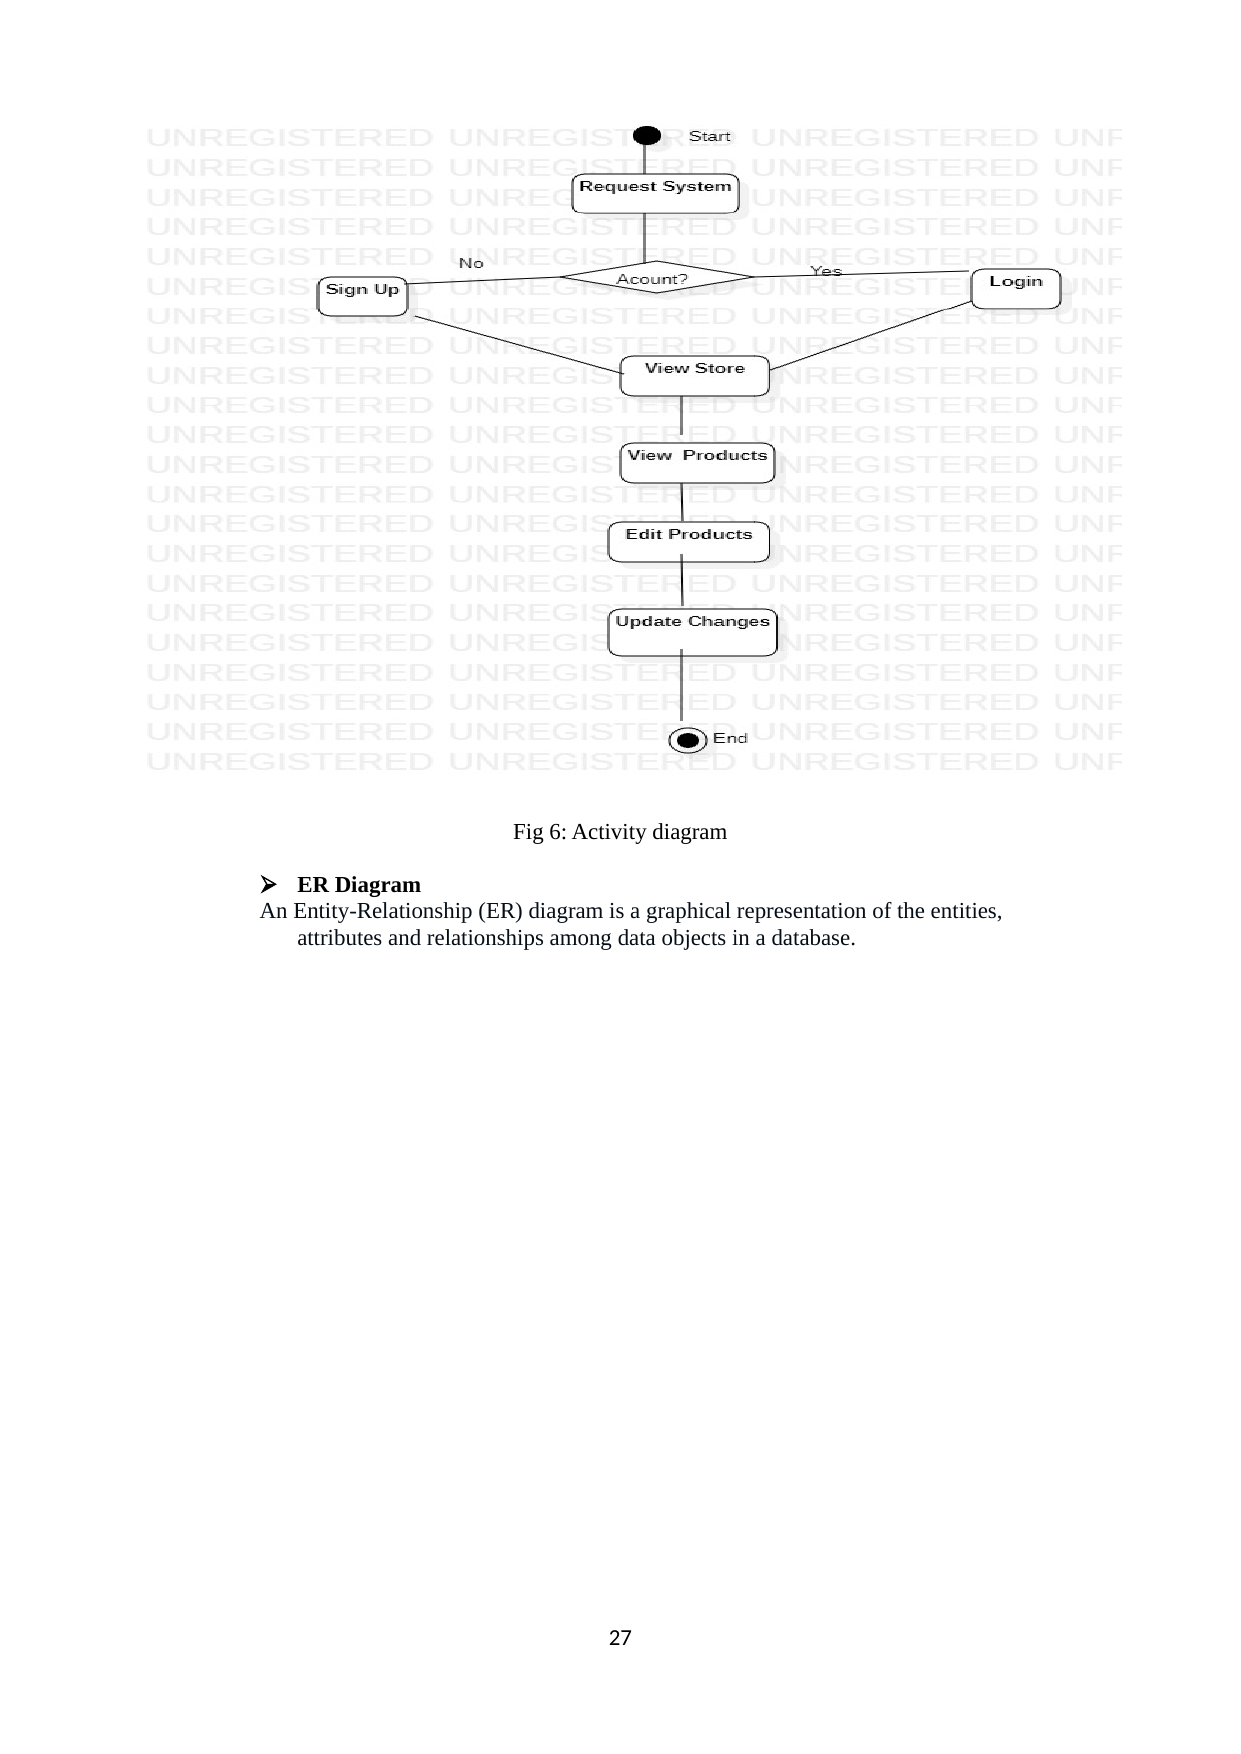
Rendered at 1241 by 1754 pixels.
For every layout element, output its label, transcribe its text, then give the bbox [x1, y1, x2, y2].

list An Entity-Relationship (ER) diagram is a graphical representation of the entities, attributes and relationships among data objects in a database. [259, 897, 1093, 950]
text Fig 6: Activity diagram [147, 818, 1093, 845]
list ER Diagram [259, 871, 1093, 897]
picture [147, 117, 1122, 792]
